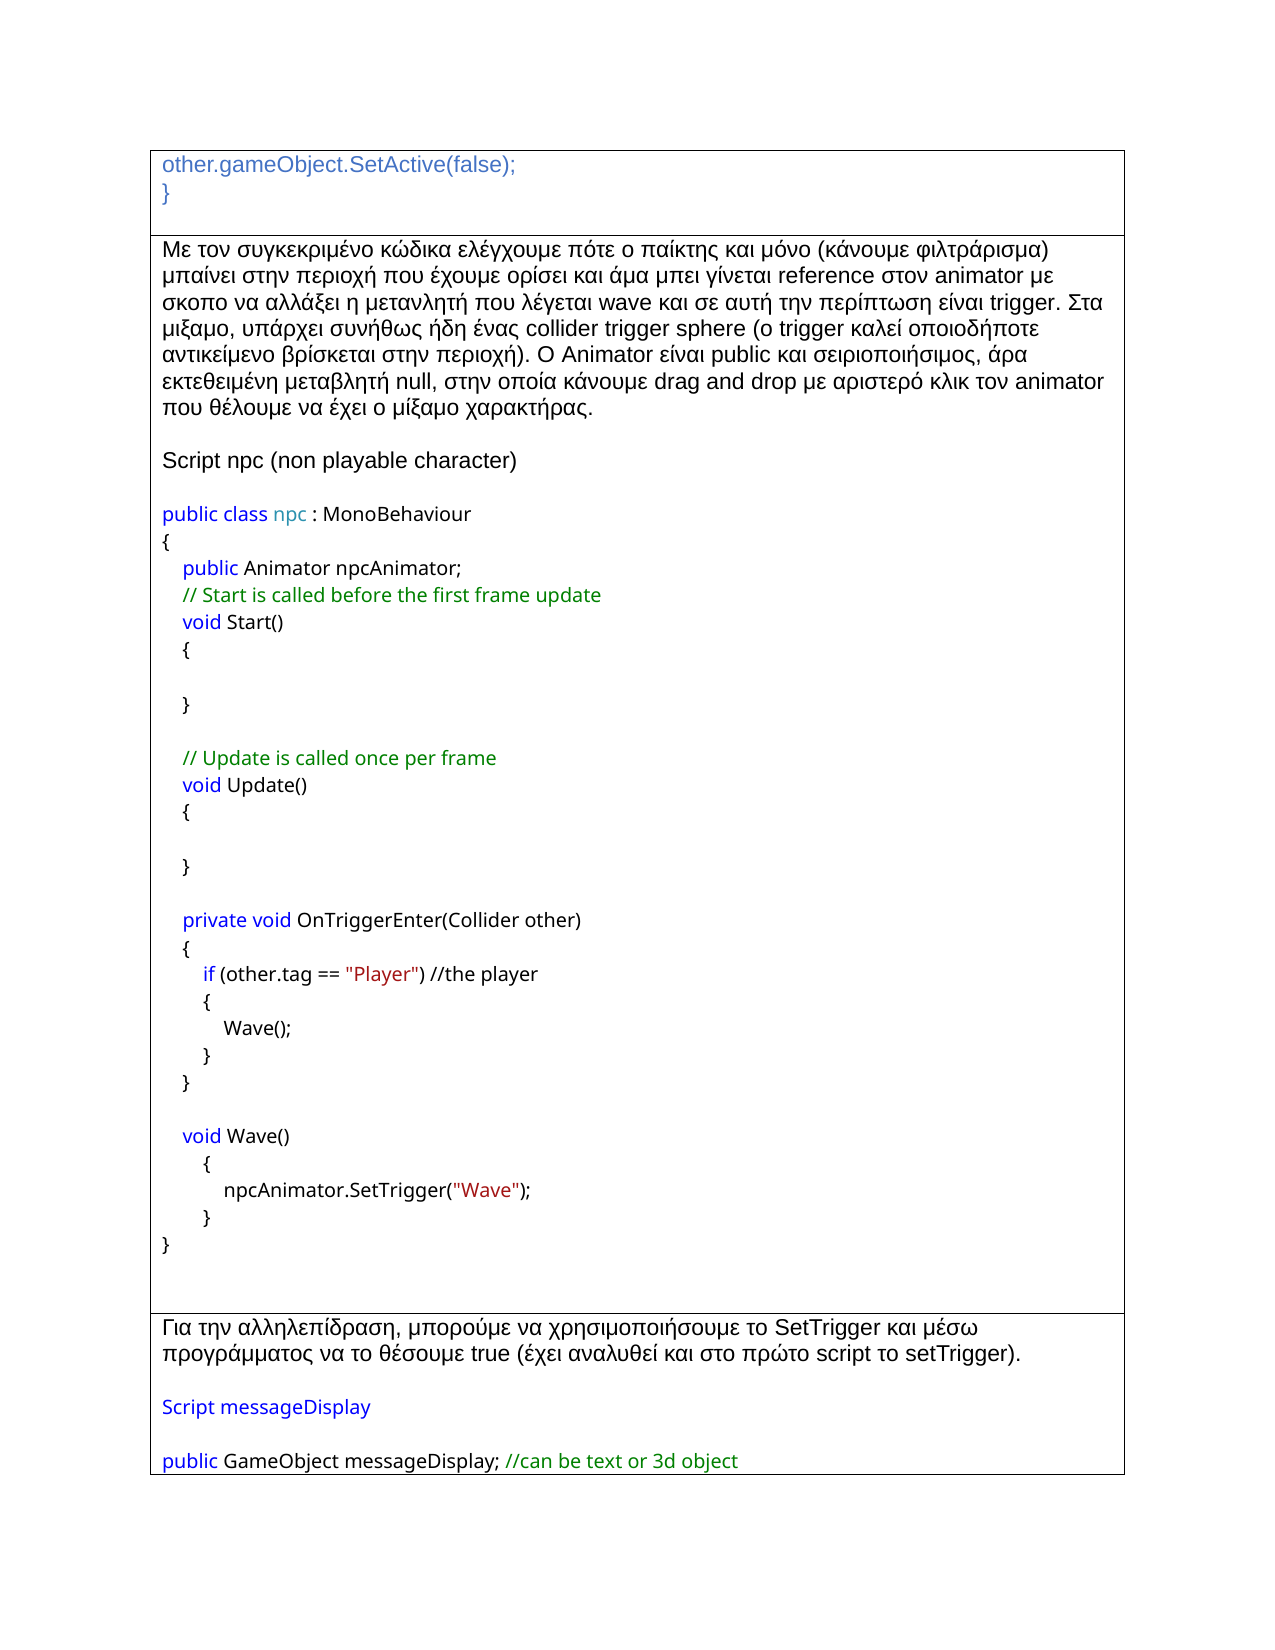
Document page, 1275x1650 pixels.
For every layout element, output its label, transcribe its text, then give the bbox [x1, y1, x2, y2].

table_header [151, 151, 1124, 235]
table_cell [151, 1314, 1124, 1474]
table_cell Με τον συγκεκριμένο κώδικα ελέγχουμε πότε ο παίκτης και μόνο (κάνουμε φιλτράρισμα) μπαίνει στην περιοχή που έχουμε ορίσει και άμα μπει γίνεται reference στον animator με σκοπο να αλλάξει η μετανλητή που λέγεται wave και σε αυτή την περίπτωση είναι trigger. Στα μιξαμο, υπάρχει συνήθως ήδη ένας collider trigger sphere (ο trigger καλεί οποιοδήποτε αντικείμενο βρίσκεται στην περιοχή). Ο Animator είναι public και σειριοποιήσιμος, άρα εκτεθειμένη μεταβλητή null, στην οποία κάνουμε drag and drop με αριστερό κλικ τον animator που θέλουμε να έχει ο μίξαμο χαρακτήρας. Script npc (non playable character) public class npc : MonoBehaviour { public Animator npcAnimator; // Start is called before the first frame update void Start() { } // Update is called once per frame void Update() { } private void OnTriggerEnter(Collider other) { if (other.tag == "Player") //the player { Wave(); } } void Wave() { npcAnimator.SetTrigger("Wave"); } } [151, 236, 1124, 1312]
